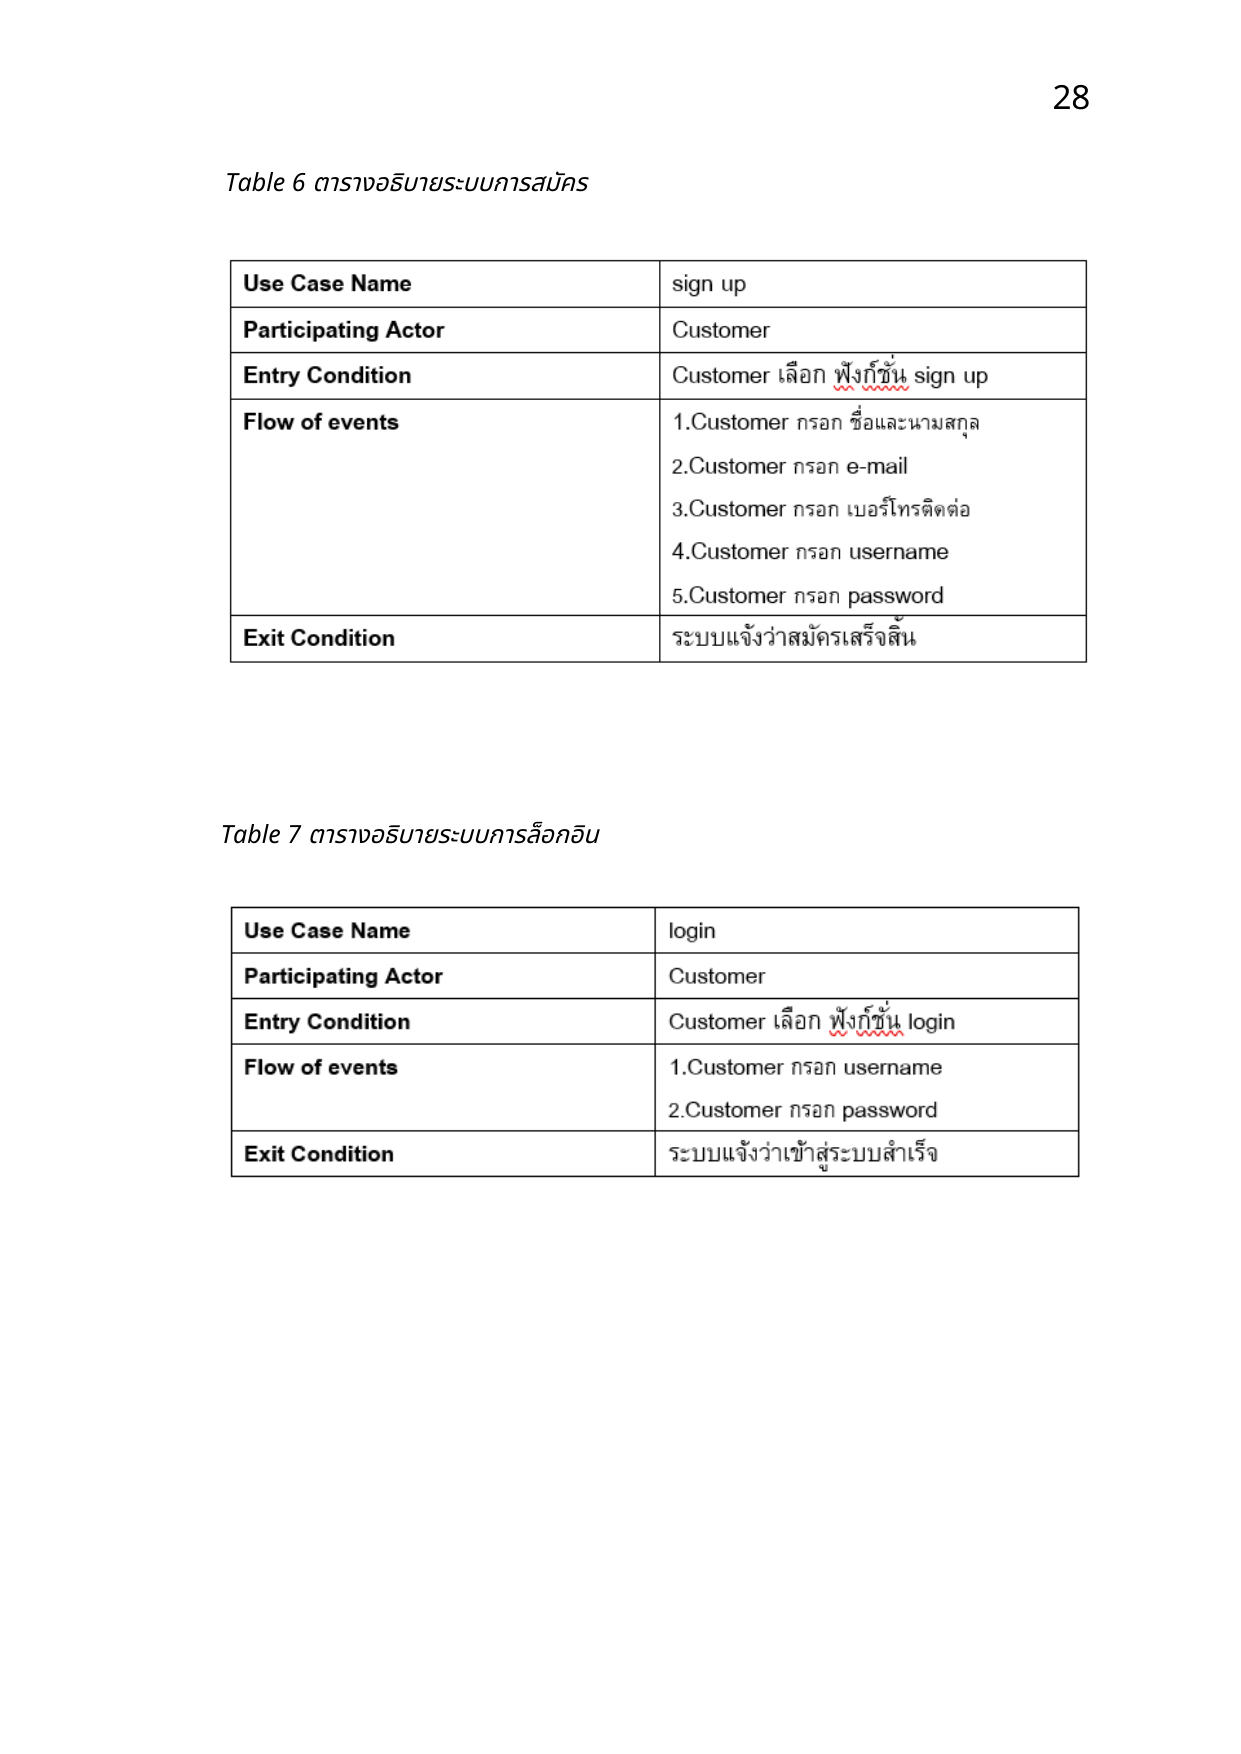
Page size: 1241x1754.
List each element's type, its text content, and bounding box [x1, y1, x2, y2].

picture [224, 897, 1091, 1183]
text Table 7 ตารางอธิบายระบบการสมัคร [225, 164, 1090, 202]
picture [225, 255, 1091, 668]
